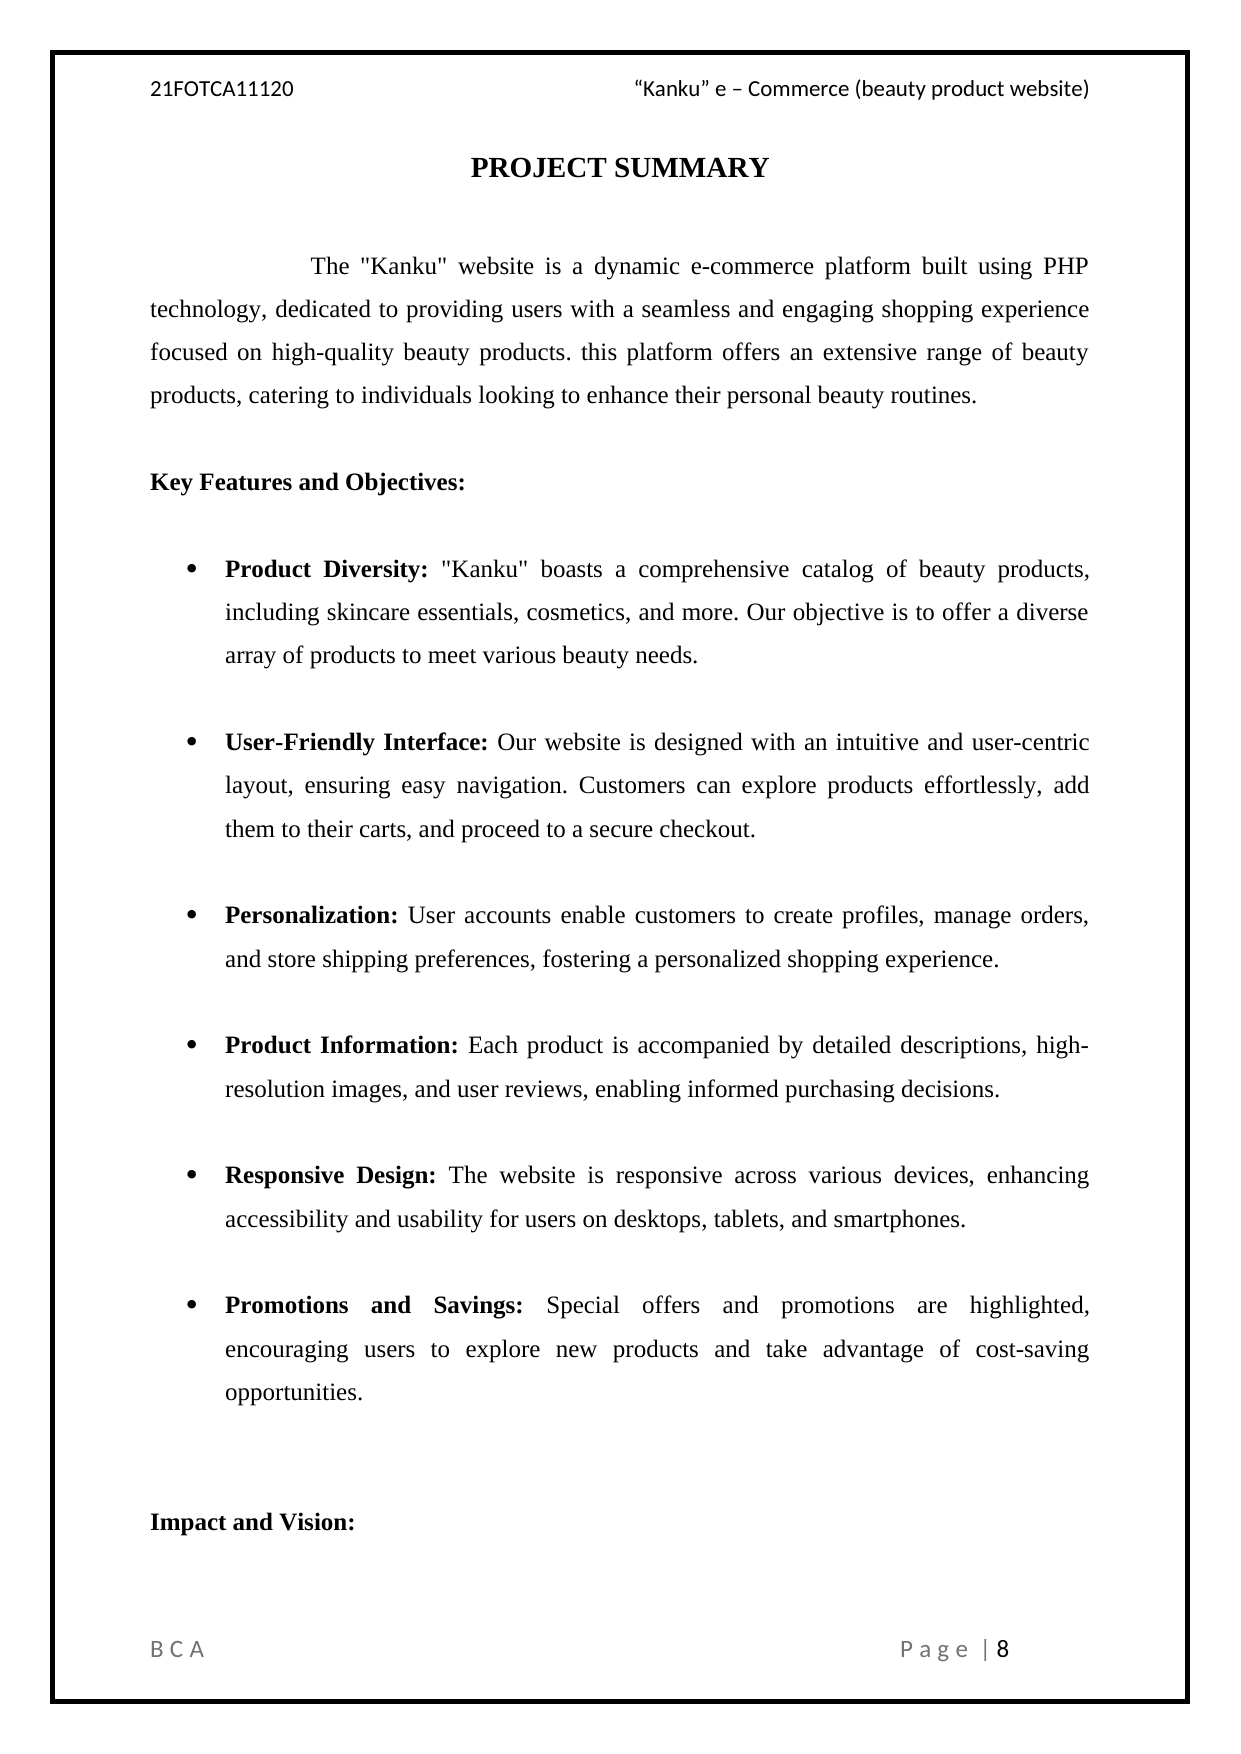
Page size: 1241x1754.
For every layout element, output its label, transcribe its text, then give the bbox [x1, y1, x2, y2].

text Impact and Vision: [150, 1507, 1090, 1536]
list Promotions and Savings: Special offers and promotions are highlighted, encouraging users to explore new products and take advantage of cost-saving opportunities. [187, 1291, 1090, 1406]
text PROJECT SUMMARY [150, 150, 1090, 183]
list Personalization: User accounts enable customers to create profiles, manage orders, and store shipping preferences, fostering a personalized shopping experience. [187, 901, 1090, 972]
list Product Information: Each product is accompanied by detailed descriptions, high-resolution images, and user reviews, enabling informed purchasing decisions. [187, 1031, 1090, 1102]
list Product Diversity: "Kanku" boasts a comprehensive catalog of beauty products, including skincare essentials, cosmetics, and more. Our objective is to offer a diverse array of products to meet various beauty needs. [187, 554, 1090, 669]
text The "Kanku" website is a dynamic e-commerce platform built using PHP technology, dedicated to providing users with a seamless and engaging shopping experience focused on high-quality beauty products. this platform offers an extensive range of beauty products, catering to individuals looking to enhance their personal beauty routines. [150, 251, 1090, 409]
list User-Friendly Interface: Our website is designed with an intuitive and user-centric layout, ensuring easy navigation. Customers can explore products effortlessly, add them to their carts, and proceed to a secure checkout. [187, 727, 1090, 842]
text Key Features and Objectives: [150, 467, 1090, 496]
list Responsive Design: The website is responsive across various devices, enhancing accessibility and usability for users on desktops, tablets, and smartphones. [187, 1161, 1090, 1232]
